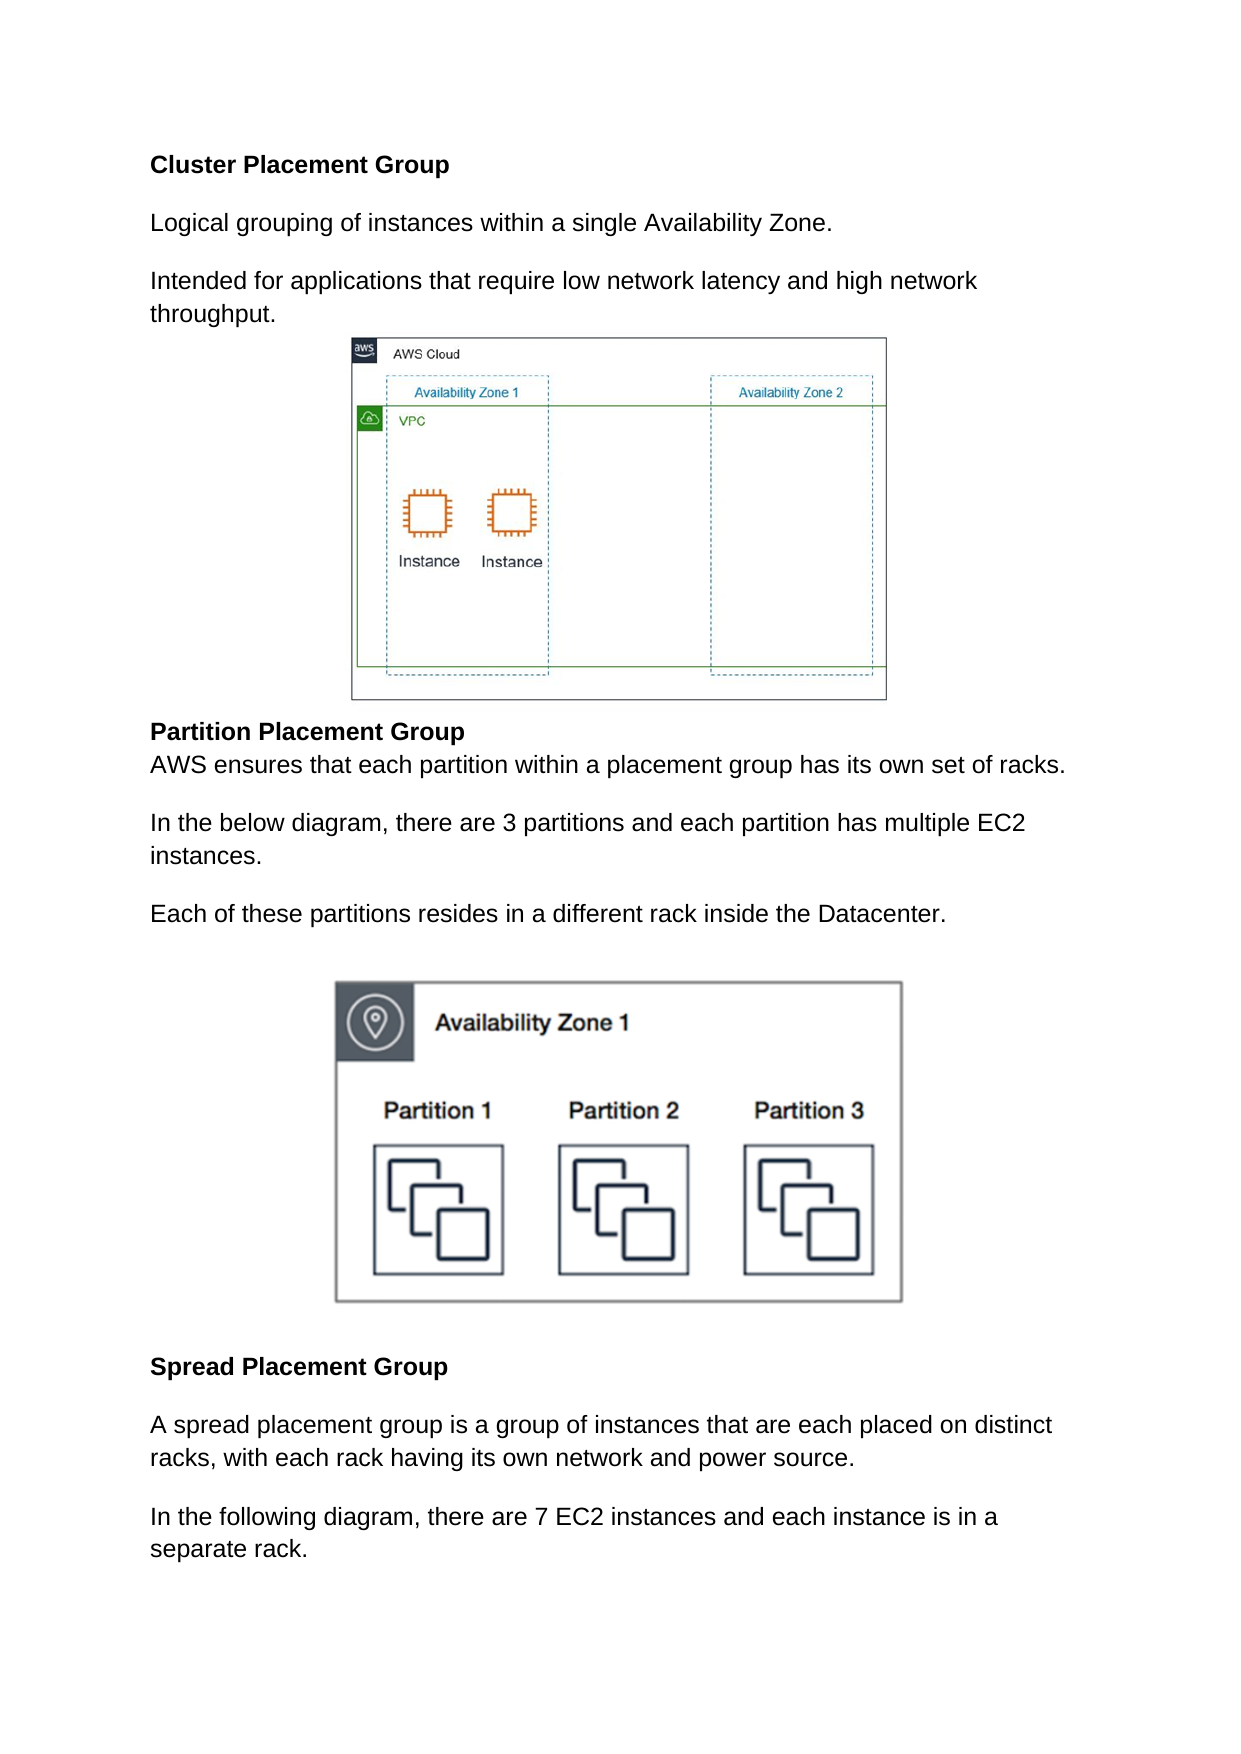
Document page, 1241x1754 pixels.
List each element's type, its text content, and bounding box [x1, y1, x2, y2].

subtitle Spread Placement Group [150, 1352, 1090, 1381]
subtitle In the below diagram, there are 3 partitions and each partition has multiple EC2 instances. [150, 808, 1090, 869]
subtitle Cluster Placement Group [150, 150, 1090, 179]
picture [318, 962, 923, 1324]
subtitle Intended for applications that require low network latency and high network throughput. [150, 266, 1090, 328]
subtitle In the following diagram, there are 7 EC2 instances and each instance is in a separate rack. [150, 1501, 1090, 1563]
text AWS ensures that each partition within a placement group has its own set of racks. [150, 749, 1090, 778]
subtitle A spread placement group is a group of instances that are each placed on distinct racks, with each rack having its own network and power source. [150, 1410, 1090, 1472]
subtitle Logical grouping of instances within a single Availability Zone. [150, 208, 1090, 237]
subtitle Each of these partitions resides in a different rack inside the Datacenter. [150, 899, 1090, 927]
picture [344, 332, 896, 713]
text Partition Placement Group [150, 717, 1090, 745]
